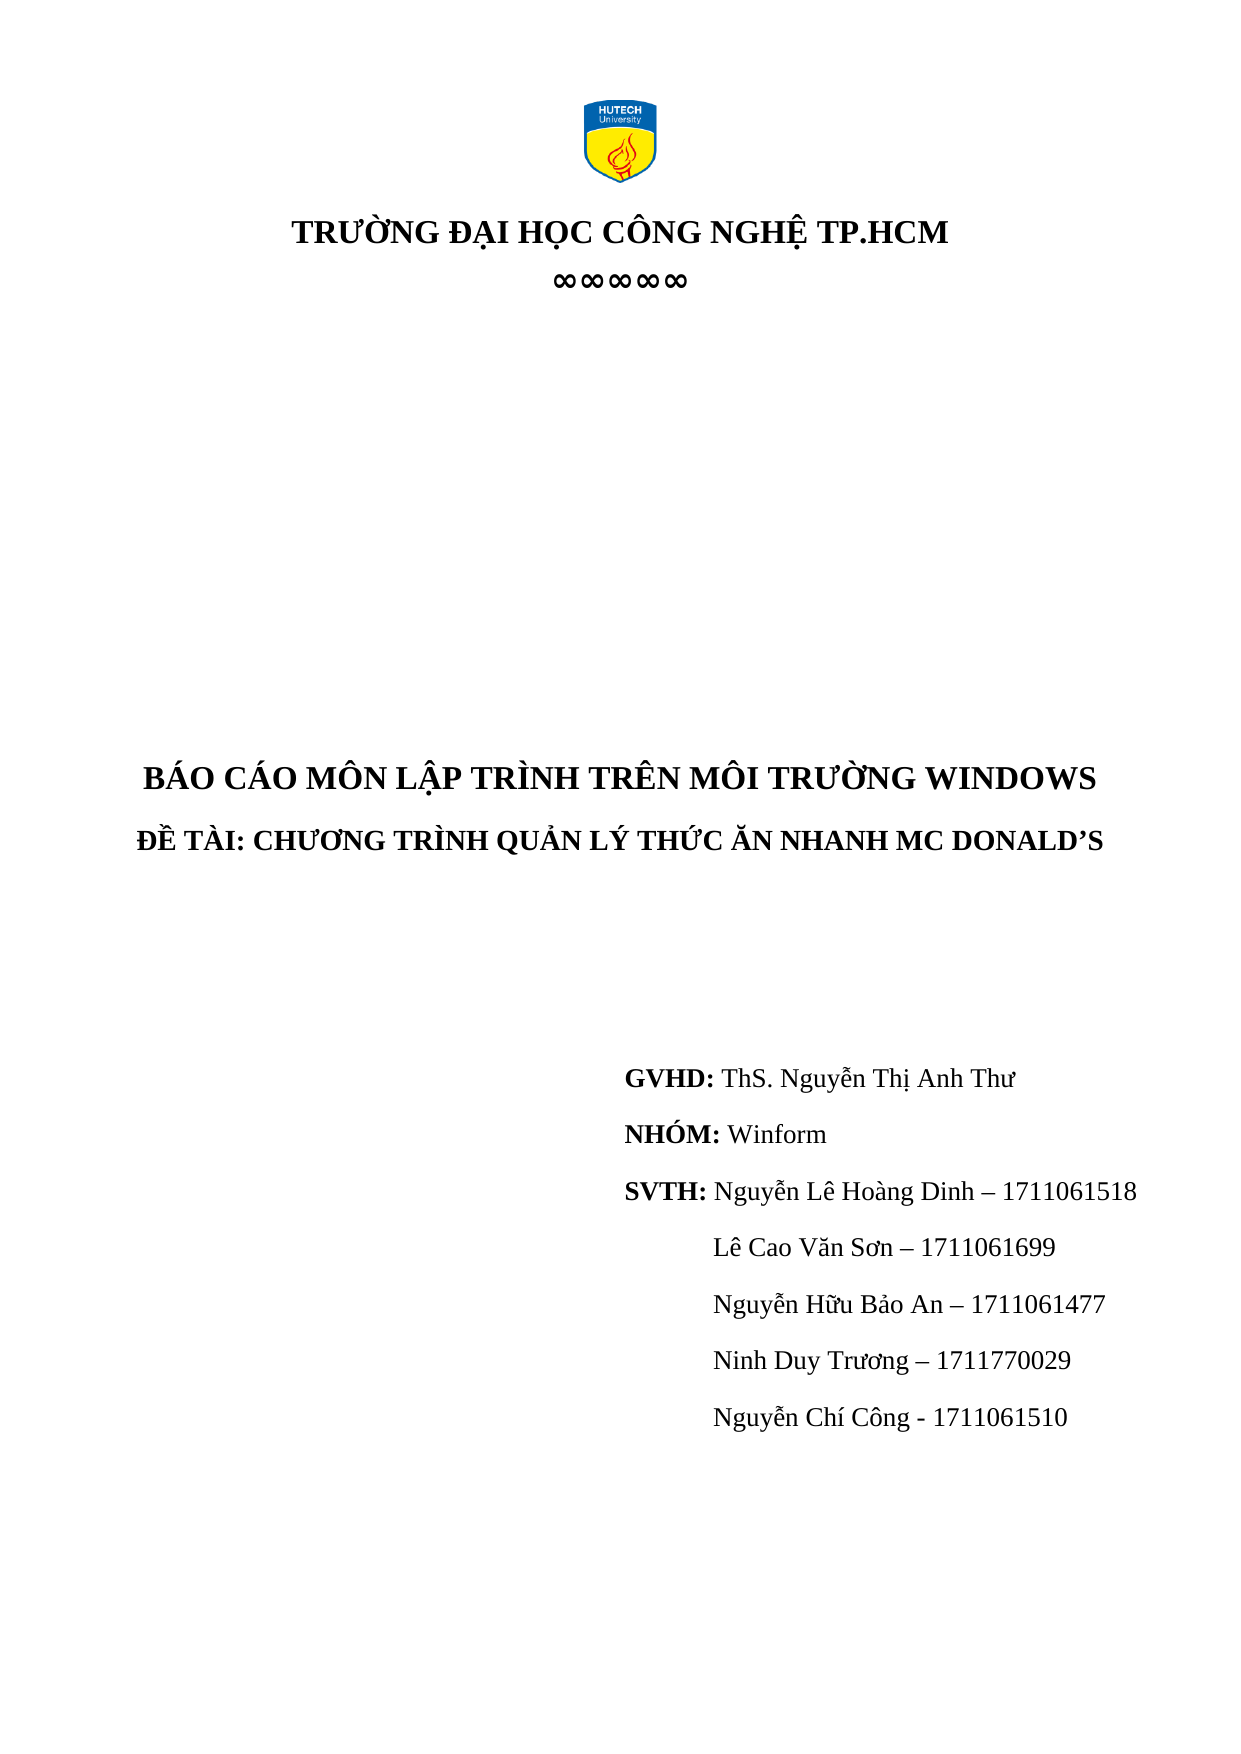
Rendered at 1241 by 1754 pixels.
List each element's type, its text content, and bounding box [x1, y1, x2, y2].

text SVTH: Nguyễn Lê Hoàng Dinh – 1711061518 [624, 1175, 1165, 1206]
text ĐỀ TÀI: CHƯƠNG TRÌNH QUẢN LÝ THỨC ĂN NHANH MC DONALD’S [75, 823, 1165, 857]
text GVHD: ThS. Nguyễn Thị Anh Thư [624, 1062, 1165, 1093]
text Nguyễn Chí Công - 1711061510 [713, 1401, 1165, 1432]
text ∞∞∞∞∞ [75, 256, 1165, 301]
text Ninh Duy Trương – 1711770029 [713, 1344, 1165, 1376]
text Lê Cao Văn Sơn – 1711061699 [713, 1231, 1165, 1262]
picture [578, 100, 662, 183]
text NHÓM: Winform [624, 1118, 1165, 1149]
text Nguyễn Hữu Bảo An – 1711061477 [713, 1288, 1165, 1319]
text TRƯỜNG ĐẠI HỌC CÔNG NGHỆ TP.HCM [75, 212, 1165, 250]
text BÁO CÁO MÔN LẬP TRÌNH TRÊN MÔI TRƯỜNG WINDOWS [75, 758, 1165, 797]
